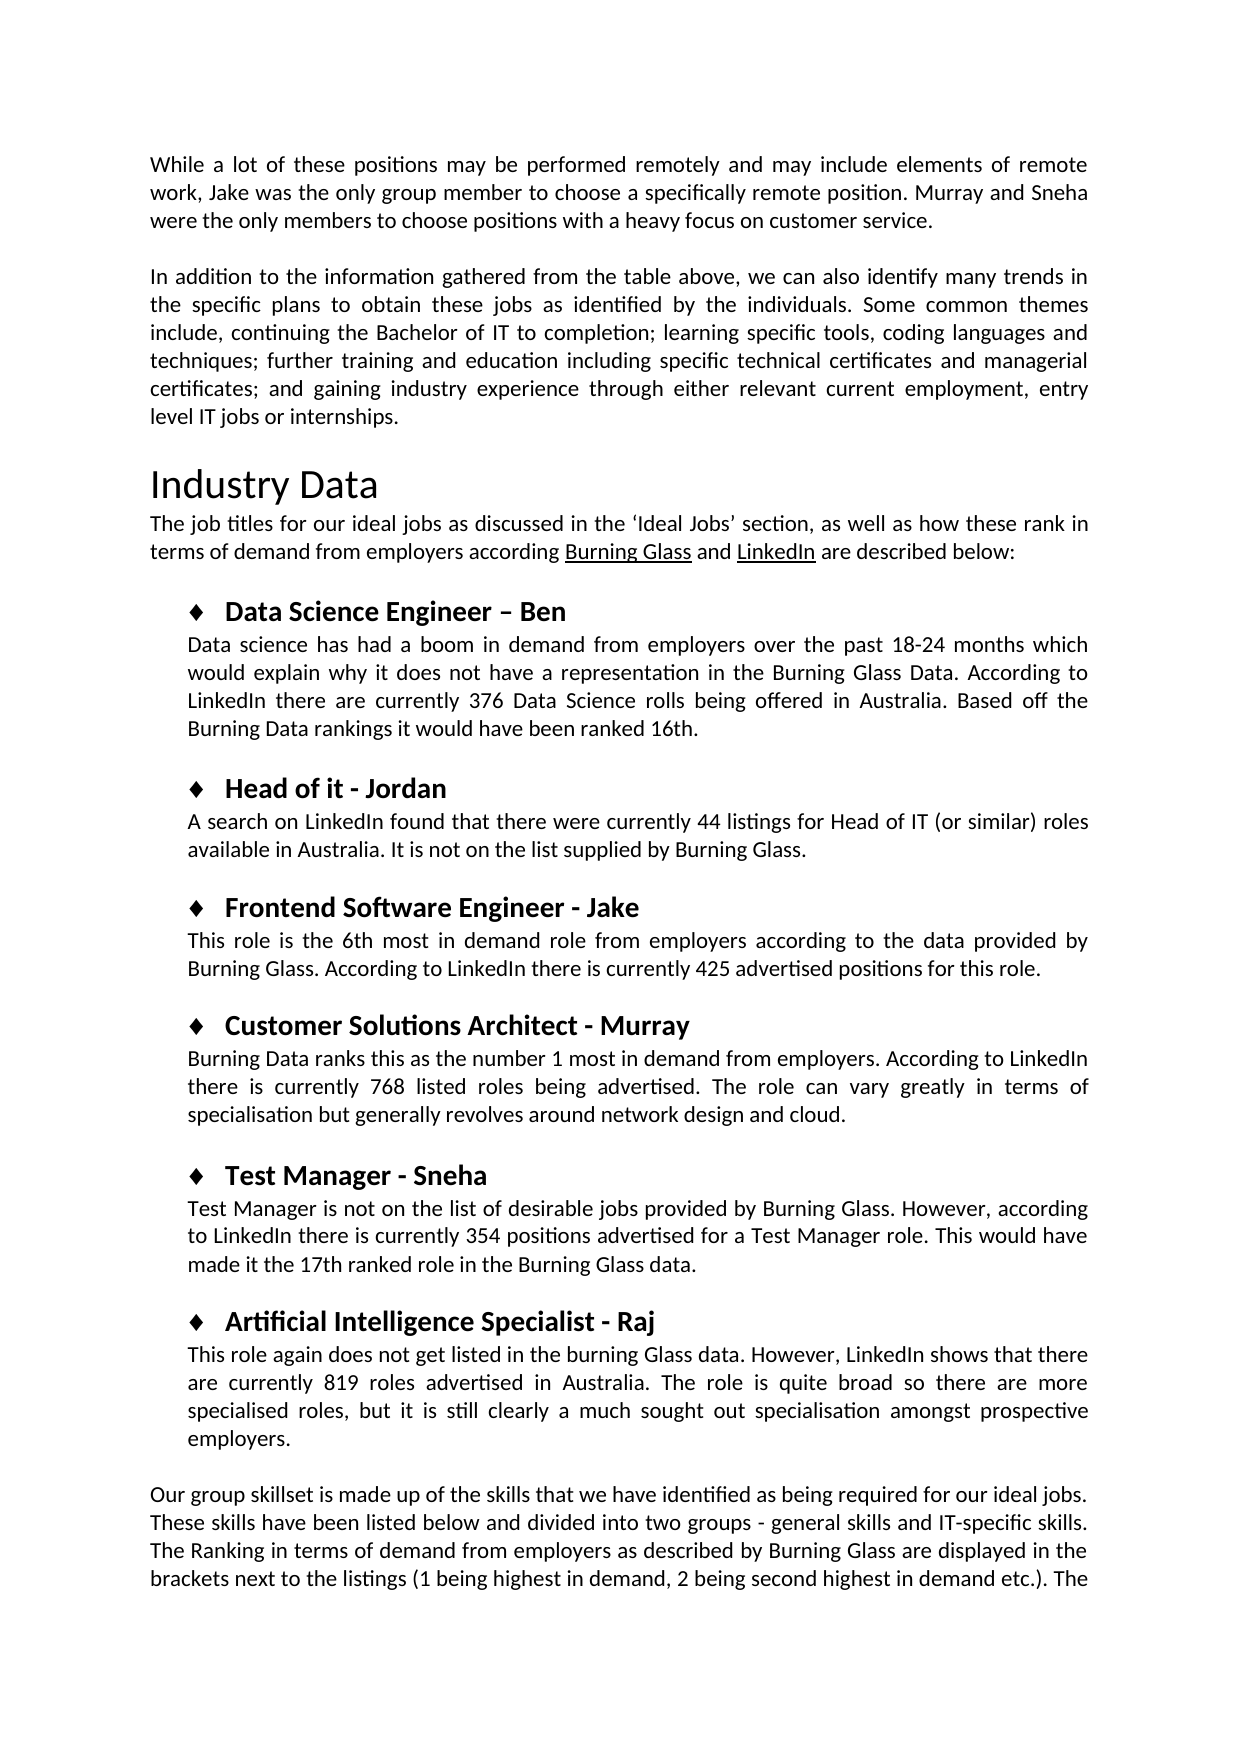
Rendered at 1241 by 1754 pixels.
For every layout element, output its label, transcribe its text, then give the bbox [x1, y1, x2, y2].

text Data science has had a boom in demand from employers over the past 18-24 months which would explain why it does not have a representation in the Burning Glass Data. According to LinkedIn there are currently 376 Data Science rolls being offered in Australia. Based off the Burning Data rankings it would have been ranked 16th. [187, 630, 1090, 742]
text Burning Data ranks this as the number 1 most in demand from employers. According to LinkedIn there is currently 768 listed roles being advertised. The role can vary greatly in terms of specialisation but generally revolves around network design and cloud. [187, 1044, 1090, 1128]
text In addition to the information gathered from the table above, we can also identify many trends in the specific plans to obtain these jobs as identified by the individuals. Some common themes include, continuing the Bachelor of IT to completion; learning specific tools, coding languages and techniques; further training and education including specific technical certificates and managerial certificates; and gaining industry experience through either relevant current employment, entry level IT jobs or internships. [150, 262, 1090, 430]
list Artificial Intelligence Specialist - Raj [187, 1303, 1090, 1340]
text Test Manager is not on the list of desirable jobs provided by Burning Glass. However, according to LinkedIn there is currently 354 positions advertised for a Test Manager role. This would have made it the 17th ranked role in the Burning Glass data. [187, 1194, 1090, 1278]
list Frontend Software Engineer - Jake [187, 889, 1090, 926]
text While a lot of these positions may be performed remotely and may include elements of remote work, Jake was the only group member to choose a specifically remote position. Murray and Sneha were the only members to choose positions with a heavy focus on customer service. [150, 150, 1090, 234]
text The job titles for our ideal jobs as discussed in the ‘Ideal Jobs’ section, as well as how these rank in terms of demand from employers according Burning Glass and LinkedIn are described below: [150, 509, 1090, 565]
text This role again does not get listed in the burning Glass data. However, LinkedIn shows that there are currently 819 roles advertised in Australia. The role is quite broad so there are more specialised roles, but it is still clearly a much sought out specialisation amongst prospective employers. [187, 1340, 1090, 1452]
text Industry Data [150, 458, 1090, 509]
list Test Manager - Sneha [187, 1157, 1090, 1194]
list Customer Solutions Architect - Murray [187, 1007, 1090, 1044]
list Data Science Engineer – Ben [187, 593, 1090, 630]
text A search on LinkedIn found that there were currently 44 listings for Head of IT (or similar) roles available in Australia. It is not on the list supplied by Burning Glass. [187, 807, 1090, 863]
list Head of it - Jordan [187, 770, 1090, 807]
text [150, 1480, 1090, 1592]
text This role is the 6th most in demand role from employers according to the data provided by Burning Glass. According to LinkedIn there is currently 425 advertised positions for this role. [187, 926, 1090, 982]
